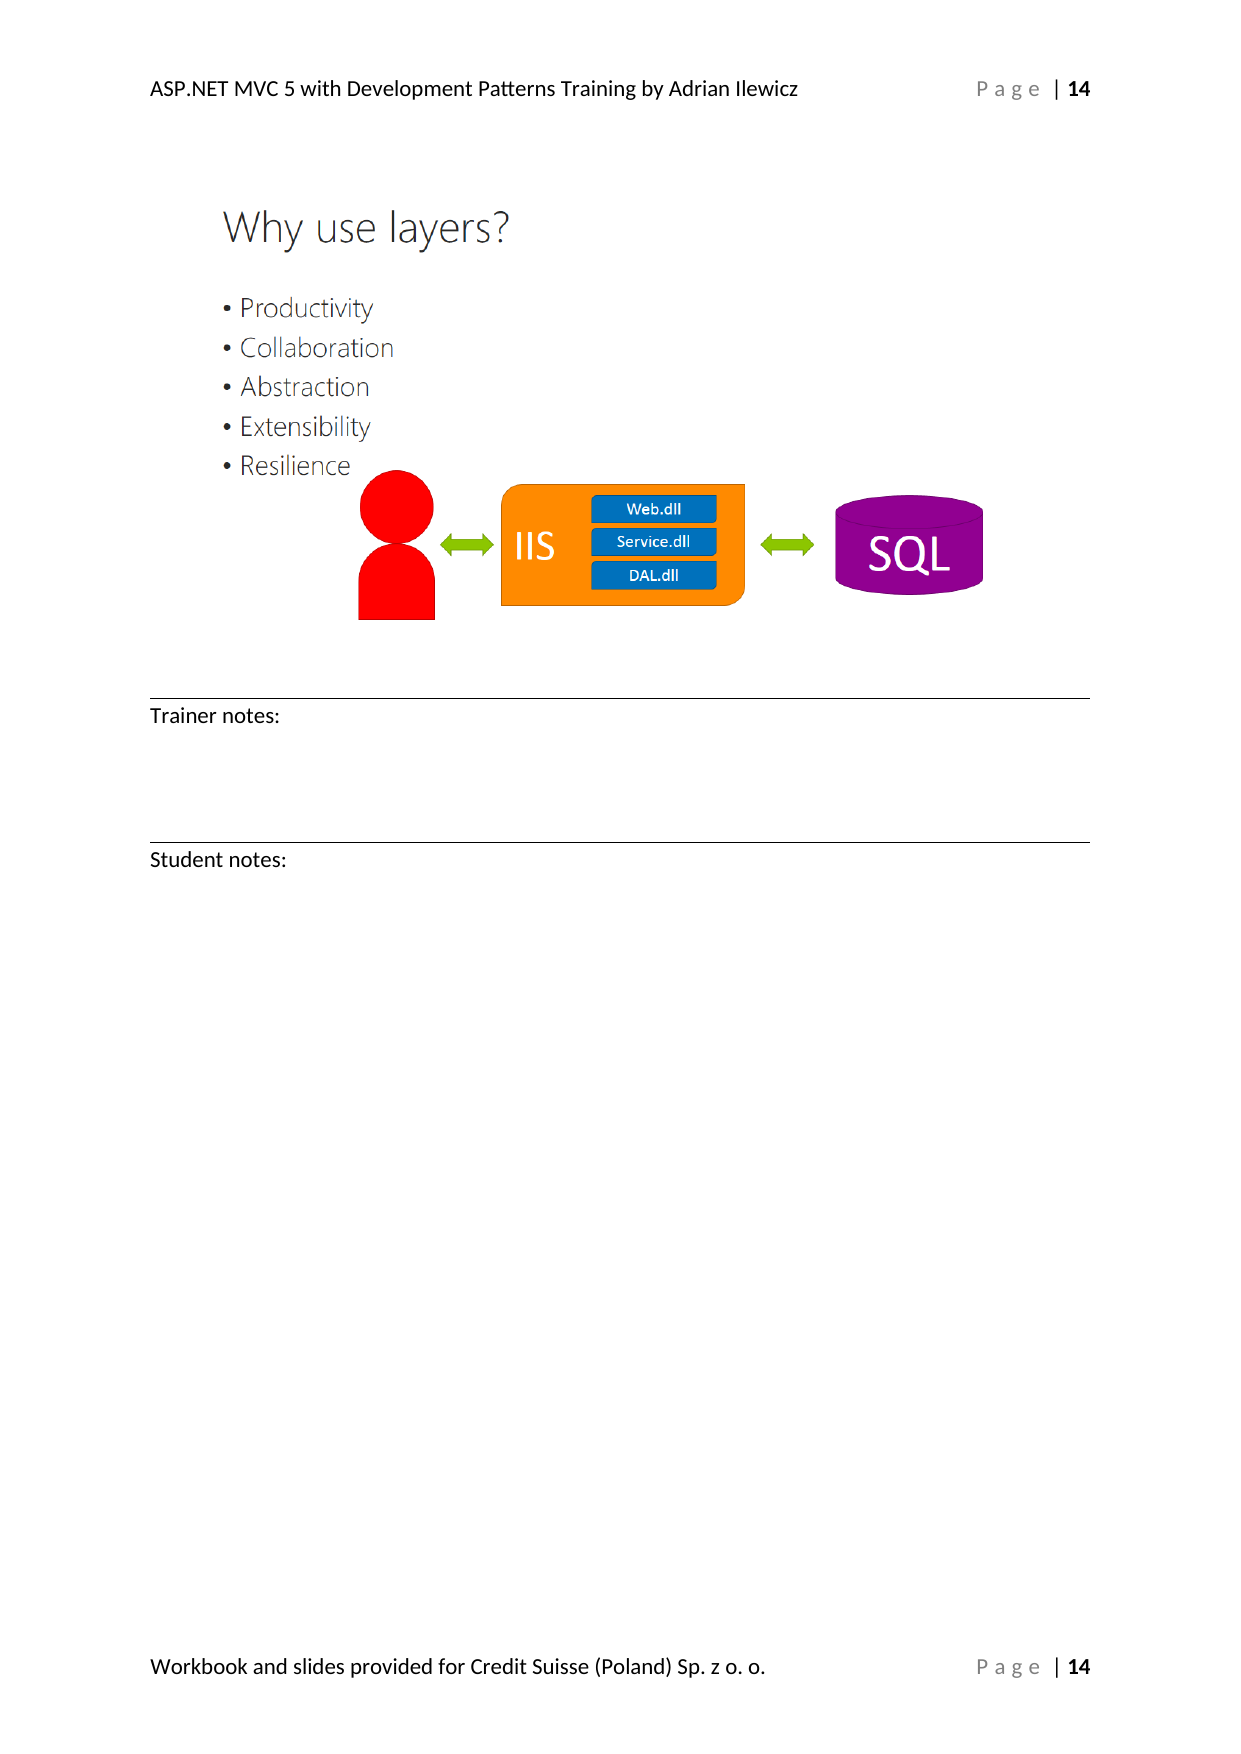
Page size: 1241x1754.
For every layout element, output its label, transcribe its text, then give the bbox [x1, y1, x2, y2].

picture [150, 149, 1091, 679]
text Student notes: [150, 843, 1090, 873]
text Trainer notes: [150, 699, 1090, 729]
